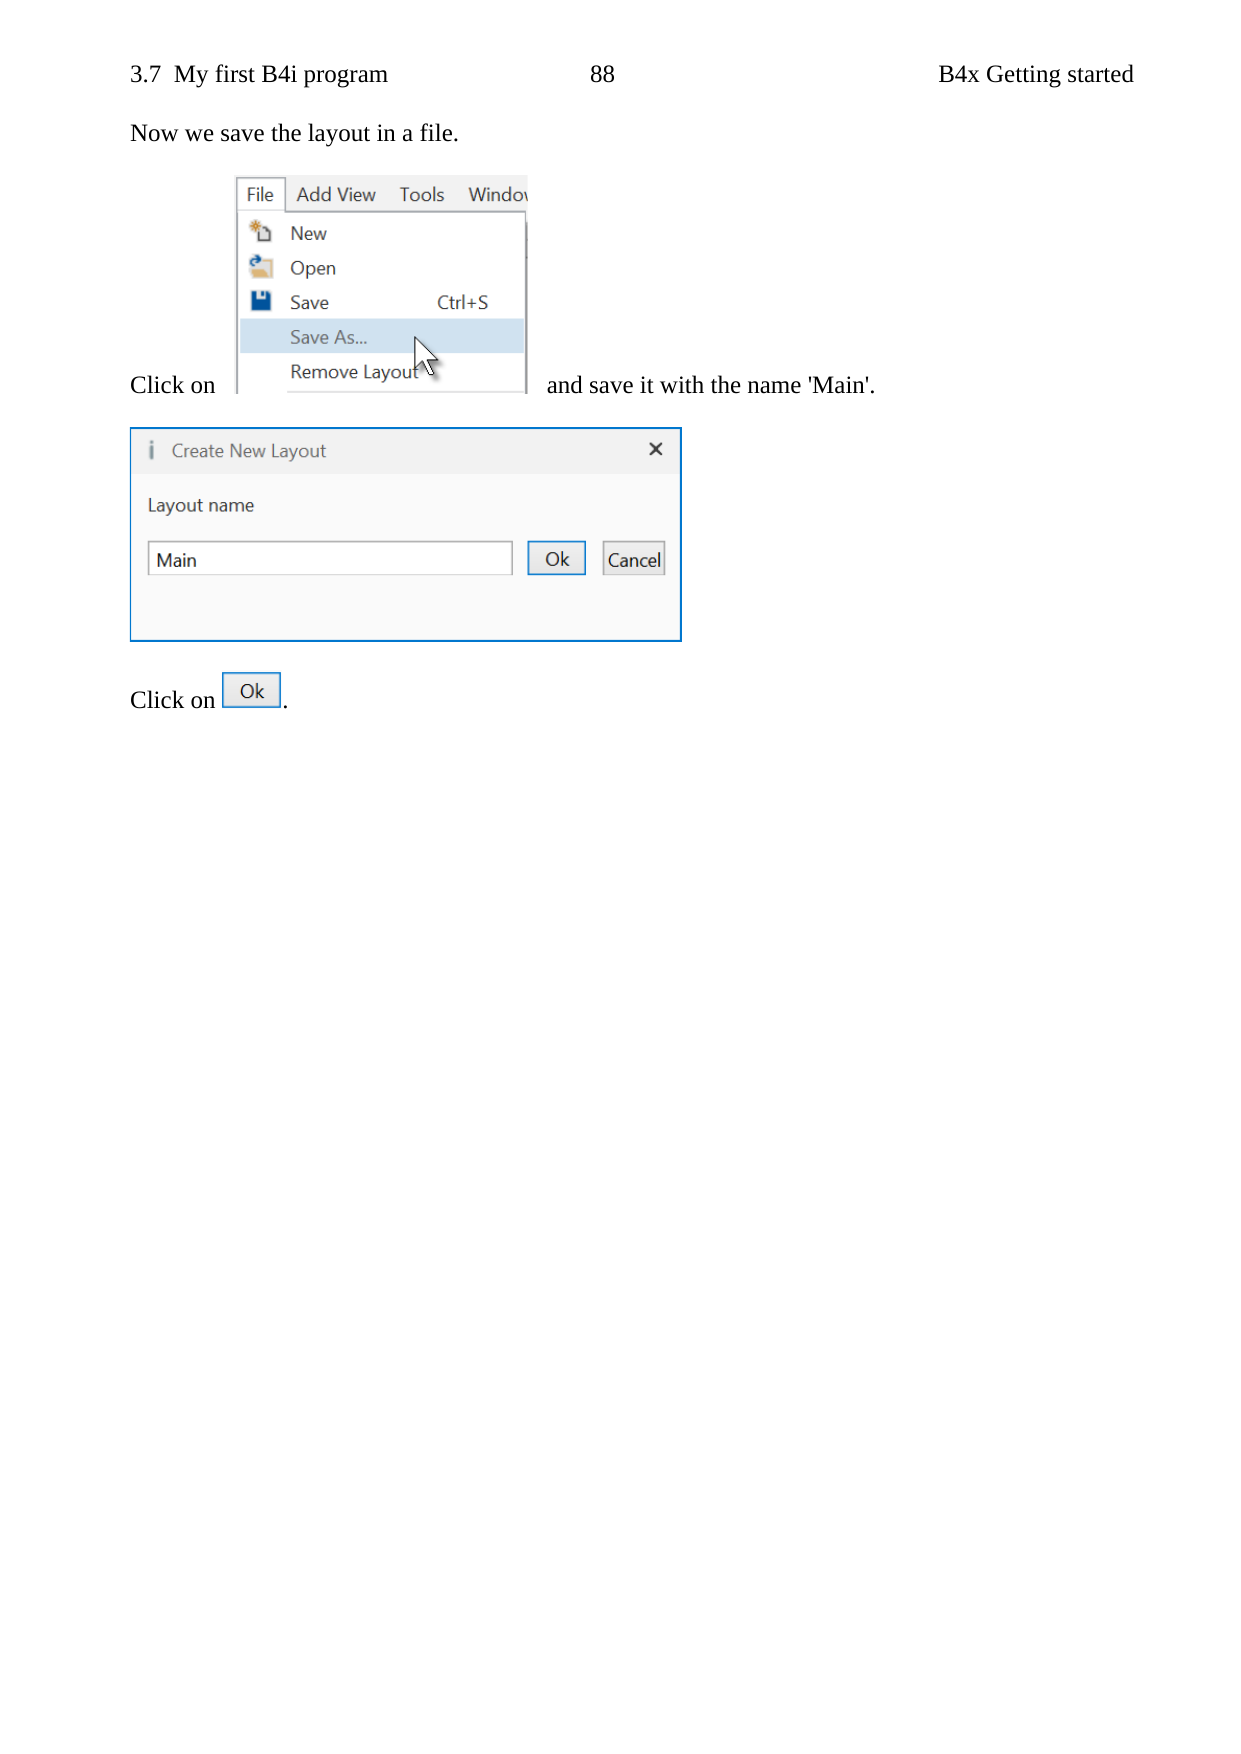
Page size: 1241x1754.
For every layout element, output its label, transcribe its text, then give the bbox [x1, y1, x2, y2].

picture [129, 427, 682, 642]
text Click on . [130, 671, 1134, 714]
picture [234, 175, 528, 394]
picture [221, 670, 282, 709]
text Now we save the layout in a file. [130, 118, 1134, 147]
